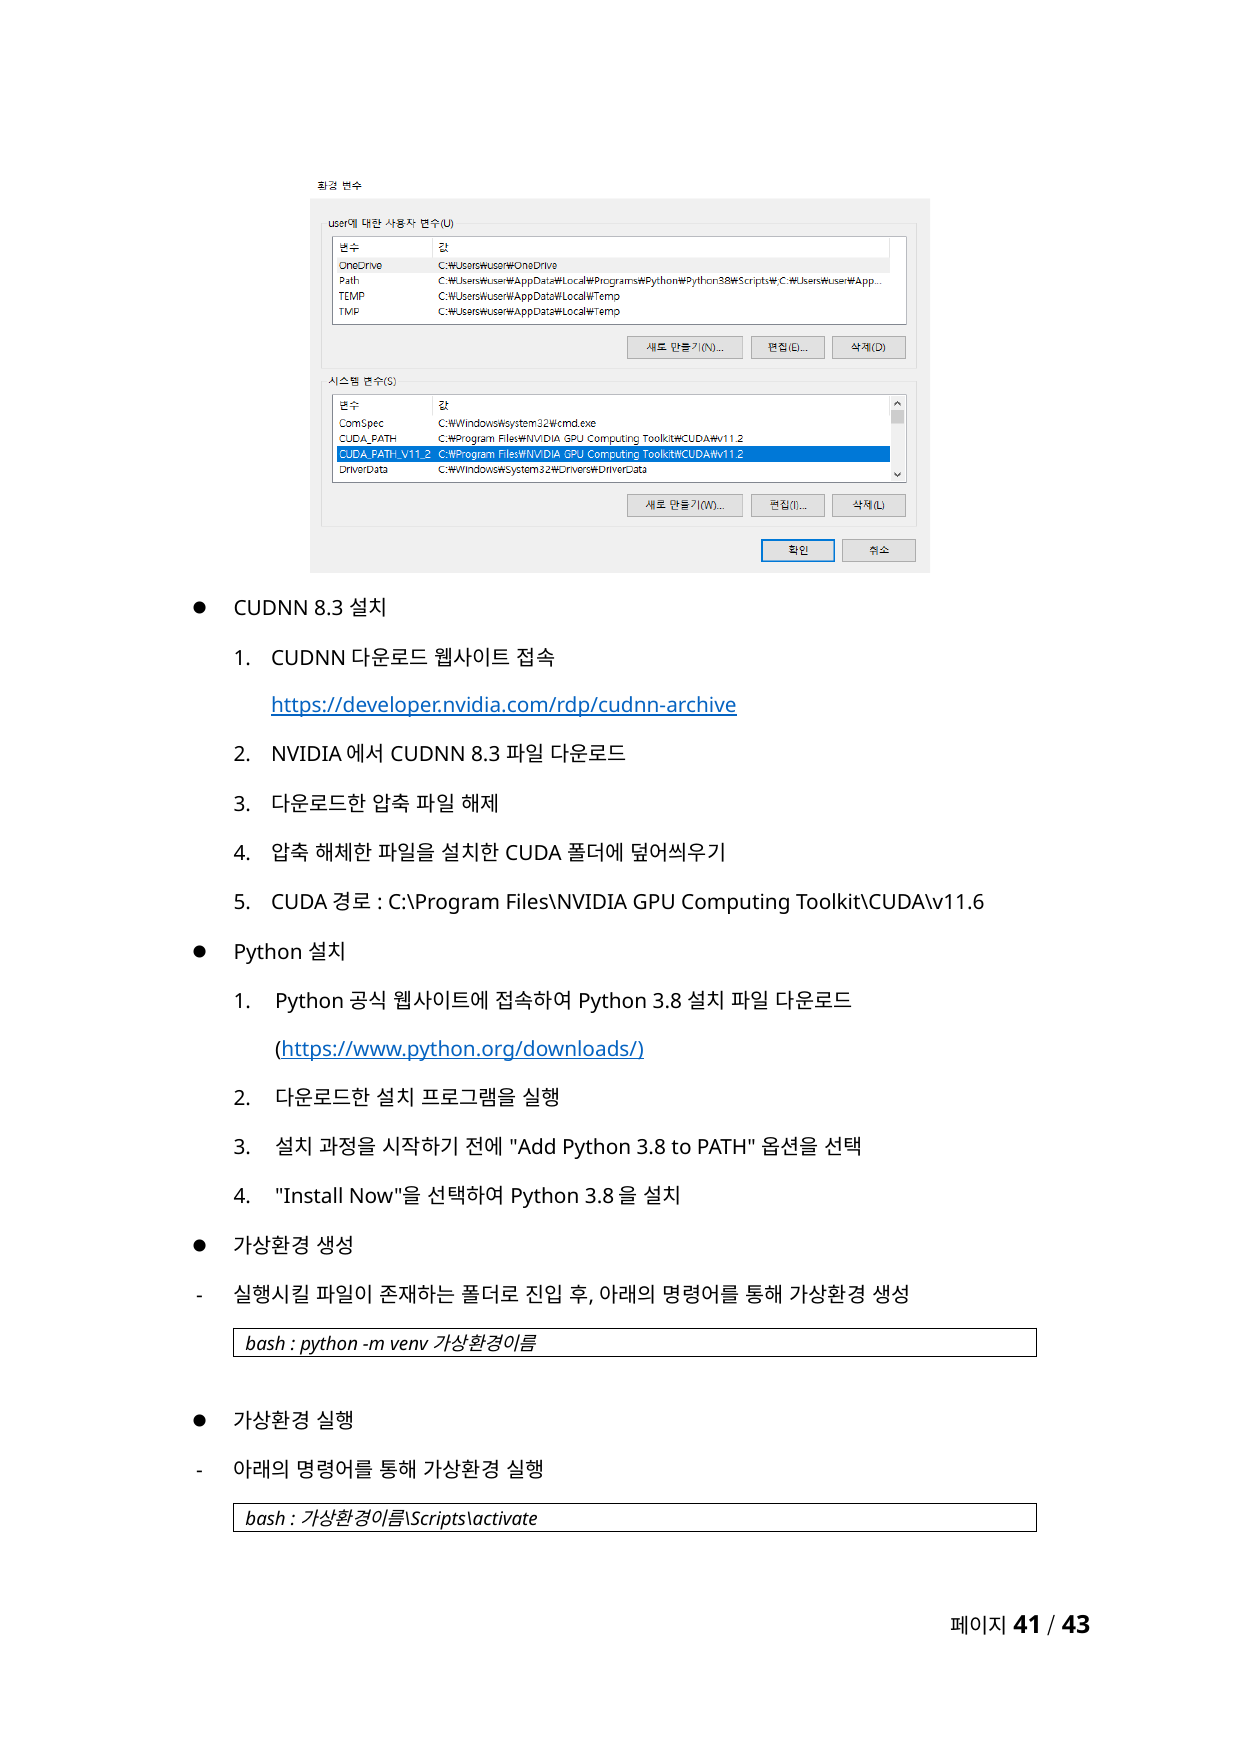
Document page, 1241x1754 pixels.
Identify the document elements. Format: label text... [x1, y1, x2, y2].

list Python 공식 웹사이트에 접속하여 Python 3.8 설치 파일 다운로드 [233, 984, 1090, 1014]
list CUDNN 8.3 설치 [192, 591, 1090, 622]
list 실행시킬 파일이 존재하는 폴더로 진입 후, 아래의 명령어를 통해 가상환경 생성 [196, 1278, 1090, 1309]
table_header bash : python -m venv 가상환경이름 [234, 1329, 1036, 1356]
list 다운로드한 설치 프로그램을 실행 [233, 1081, 1090, 1111]
list 압축 해체한 파일을 설치한 CUDA 폴더에 덮어씌우기 [233, 836, 1090, 866]
picture [310, 177, 930, 573]
list CUDA 경로 : C:\Program Files\NVIDIA GPU Computing Toolkit\CUDA\v11.6 [233, 886, 1090, 916]
list https://developer.nvidia.com/rdp/cudnn-archive [271, 690, 1090, 718]
list 설치 과정을 시작하기 전에 "Add Python 3.8 to PATH" 옵션을 선택 [233, 1130, 1090, 1161]
list 가상환경 실행 [192, 1404, 1090, 1434]
list 다운로드한 압축 파일 해제 [233, 787, 1090, 817]
list (https://www.python.org/downloads/) [275, 1034, 1090, 1062]
list NVIDIA에서 CUDNN 8.3 파일 다운로드 [233, 737, 1090, 768]
list "Install Now"을 선택하여 Python 3.8을 설치 [233, 1180, 1090, 1210]
list 가상환경 생성 [192, 1229, 1090, 1259]
list 아래의 명령어를 통해 가상환경 실행 [196, 1453, 1090, 1484]
list Python 설치 [192, 935, 1090, 965]
table_header bash : 가상환경이름\Scripts\activate [234, 1504, 1036, 1531]
list CUDNN 다운로드 웹사이트 접속 [233, 641, 1090, 671]
